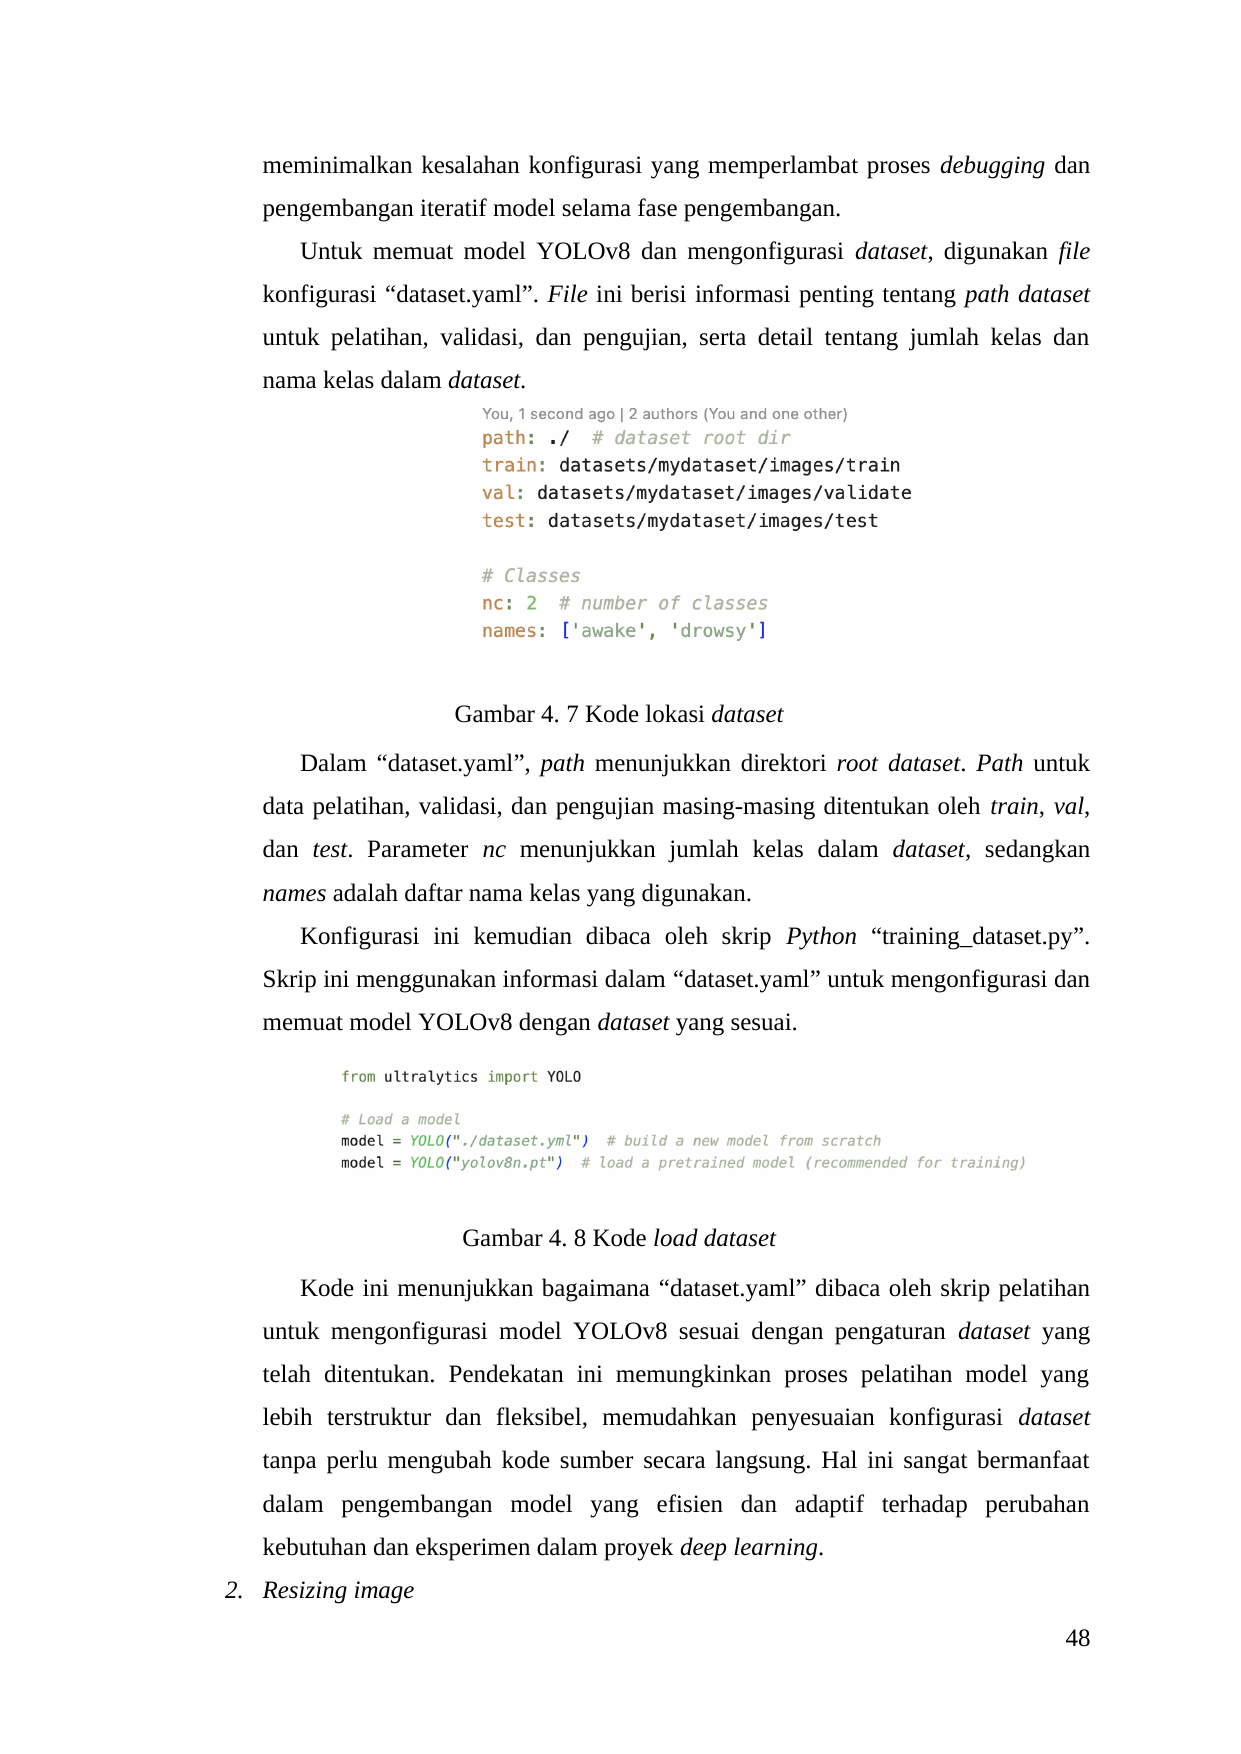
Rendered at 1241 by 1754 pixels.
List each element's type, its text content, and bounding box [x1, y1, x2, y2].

picture [460, 408, 930, 685]
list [262, 150, 1090, 222]
list Resizing image [225, 1575, 1090, 1604]
list Konfigurasi ini kemudian dibaca oleh skrip Python “training_dataset.py”. Skrip ini menggunakan informasi dalam “dataset.yaml” untuk mengonfigurasi dan memuat model YOLOv8 dengan dataset yang sesuai. [262, 921, 1090, 1036]
list Untuk memuat model YOLOv8 dan mengonfigurasi dataset, digunakan file konfigurasi “dataset.yaml”. File ini berisi informasi penting tentang path dataset untuk pelatihan, validasi, dan pengujian, serta detail tentang jumlah kelas dan nama kelas dalam dataset. [262, 236, 1090, 394]
text Gambar 4. 8 Kode load dataset [150, 1223, 1090, 1252]
text Gambar 4. 7 Kode lokasi dataset [150, 699, 1090, 727]
list Kode ini menunjukkan bagaimana “dataset.yaml” dibaca oleh skrip pelatihan untuk mengonfigurasi model YOLOv8 sesuai dengan pengaturan dataset yang telah ditentukan. Pendekatan ini memungkinkan proses pelatihan model yang lebih terstruktur dan fleksibel, memudahkan penyesuaian konfigurasi dataset tanpa perlu mengubah kode sumber secara langsung. Hal ini sangat bermanfaat dalam pengembangan model yang efisien dan adaptif terhadap perubahan kebutuhan dan eksperimen dalam proyek deep learning. [262, 1273, 1090, 1561]
list Dalam “dataset.yaml”, path menunjukkan direktori root dataset. Path untuk data pelatihan, validasi, dan pengujian masing-masing ditentukan oleh train, val, dan test. Parameter nc menunjukkan jumlah kelas dalam dataset, sedangkan names adalah daftar nama kelas yang digunakan. [262, 748, 1090, 906]
picture [318, 1050, 1072, 1210]
